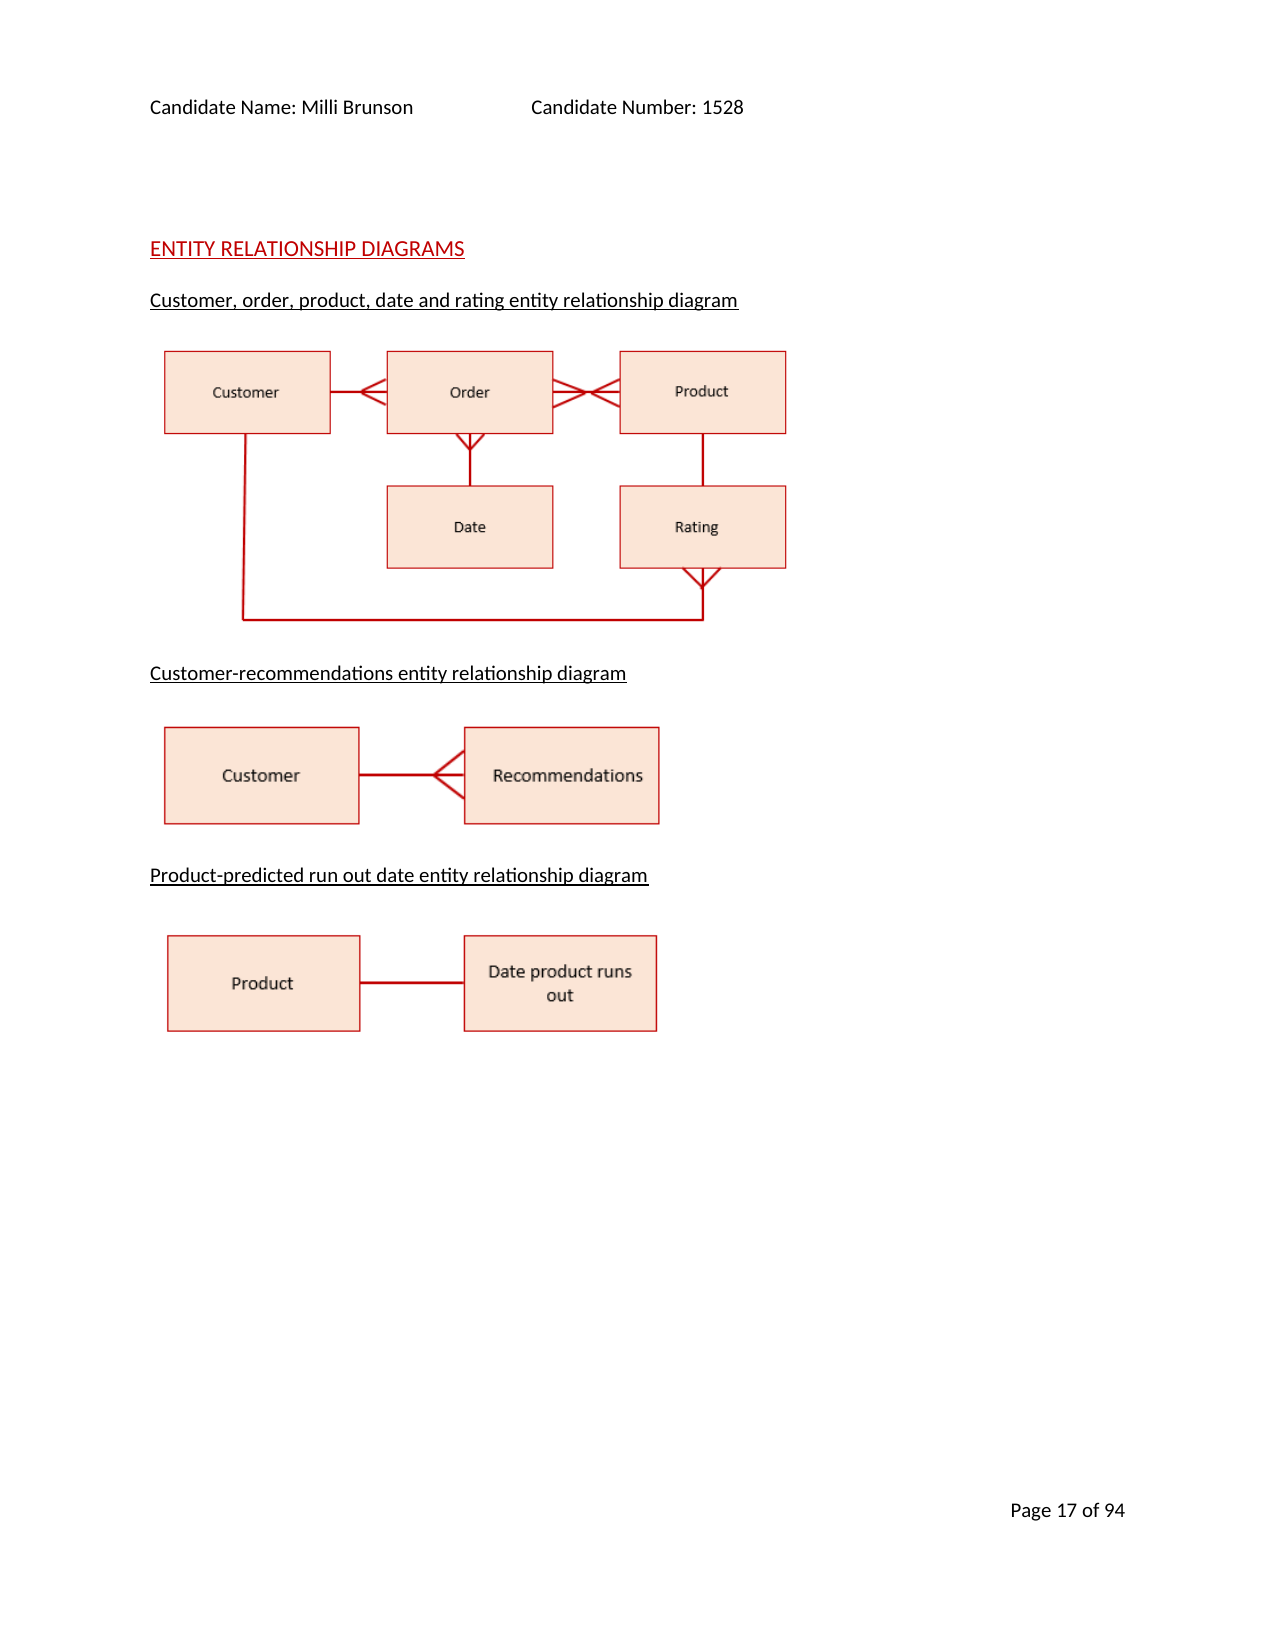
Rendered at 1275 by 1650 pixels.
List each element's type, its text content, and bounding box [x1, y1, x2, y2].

picture [150, 337, 801, 636]
subtitle Entity relationship diagrams [150, 234, 1125, 262]
text Customer-recommendations entity relationship diagram [150, 660, 1125, 685]
picture [150, 912, 677, 1054]
picture [150, 710, 677, 839]
text Product-predicted run out date entity relationship diagram [150, 863, 1125, 888]
text Customer, order, product, date and rating entity relationship diagram [150, 287, 1125, 312]
